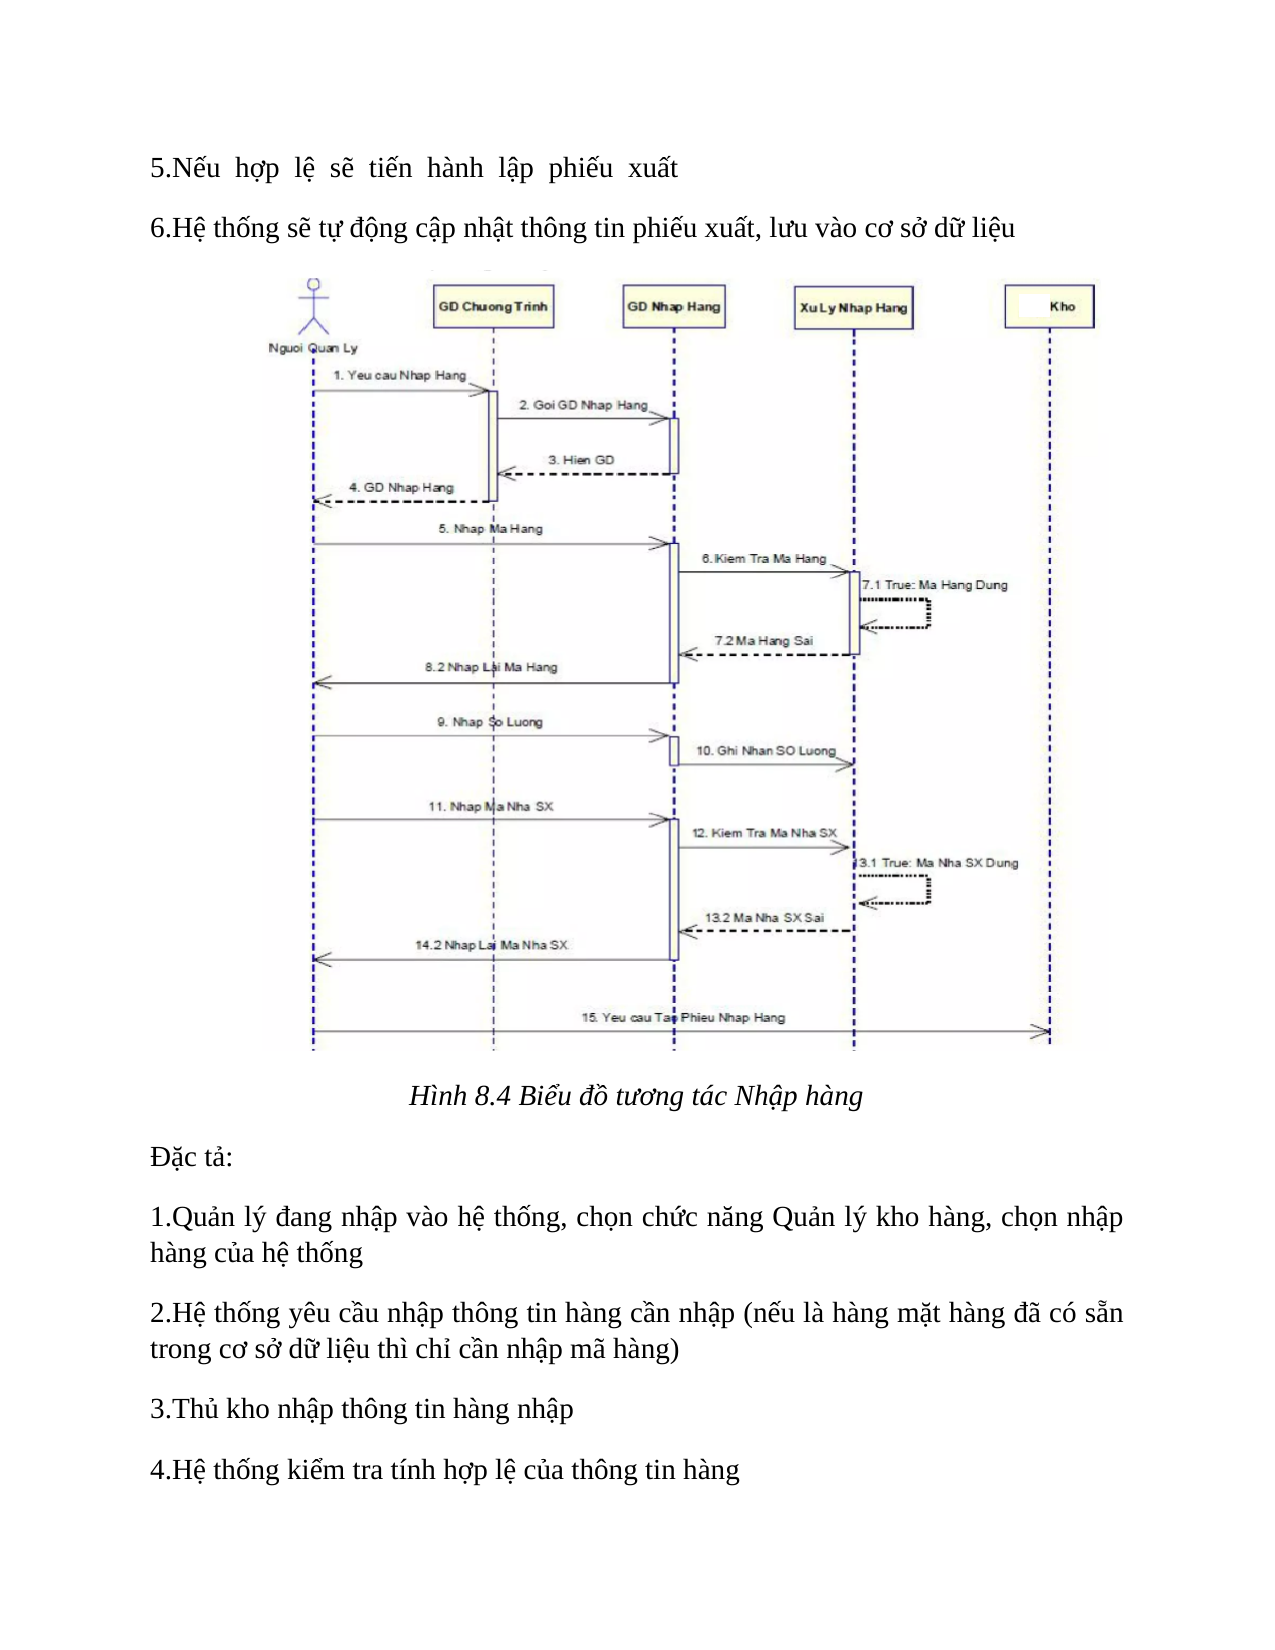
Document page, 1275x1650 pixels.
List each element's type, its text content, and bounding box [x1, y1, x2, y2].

text 4.Hệ thống kiểm tra tính hợp lệ của thông tin hàng [150, 1452, 1125, 1486]
text 1.Quản lý đang nhập vào hệ thống, chọn chức năng Quản lý kho hàng, chọn nhập hàng của hệ thống [150, 1199, 1125, 1268]
picture [239, 262, 1111, 1051]
text Đặc tả: [150, 1139, 1125, 1172]
text Hình 8.4 Biểu đồ tương tác Nhập hàng [150, 1078, 1125, 1111]
text 3.Thủ kho nhập thông tin hàng nhập [150, 1392, 1125, 1425]
text 2.Hệ thống yêu cầu nhập thông tin hàng cần nhập (nếu là hàng mặt hàng đã có sẵn trong cơ sở dữ liệu thì chỉ cần nhập mã hàng) [150, 1296, 1125, 1364]
text 5.Nếu hợp lệ sẽ tiến hành lập phiếu xuất [150, 150, 1125, 183]
text 6.Hệ thống sẽ tự động cập nhật thông tin phiếu xuất, lưu vào cơ sở dữ liệu [150, 211, 1125, 244]
